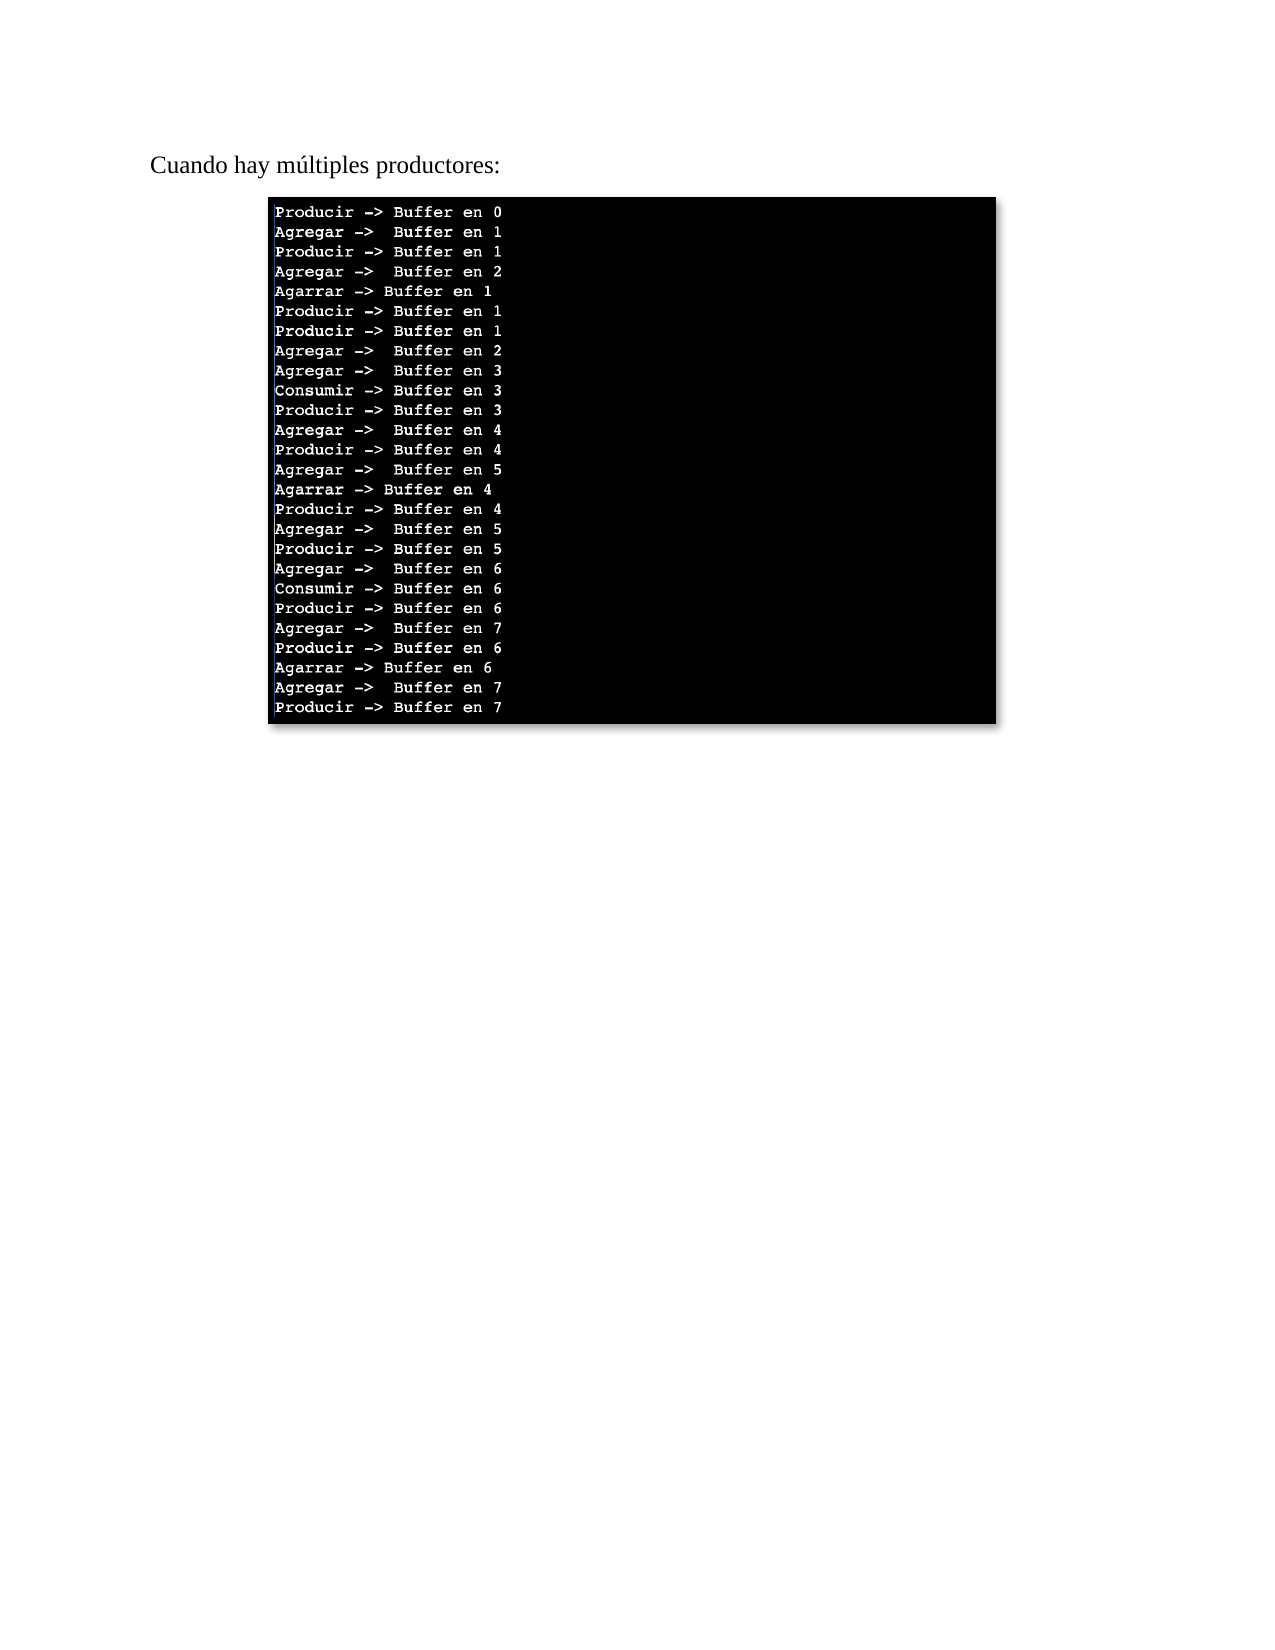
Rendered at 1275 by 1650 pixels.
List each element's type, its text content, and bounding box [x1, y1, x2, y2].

picture [274, 204, 990, 717]
text Cuando hay múltiples productores: [150, 150, 1125, 179]
